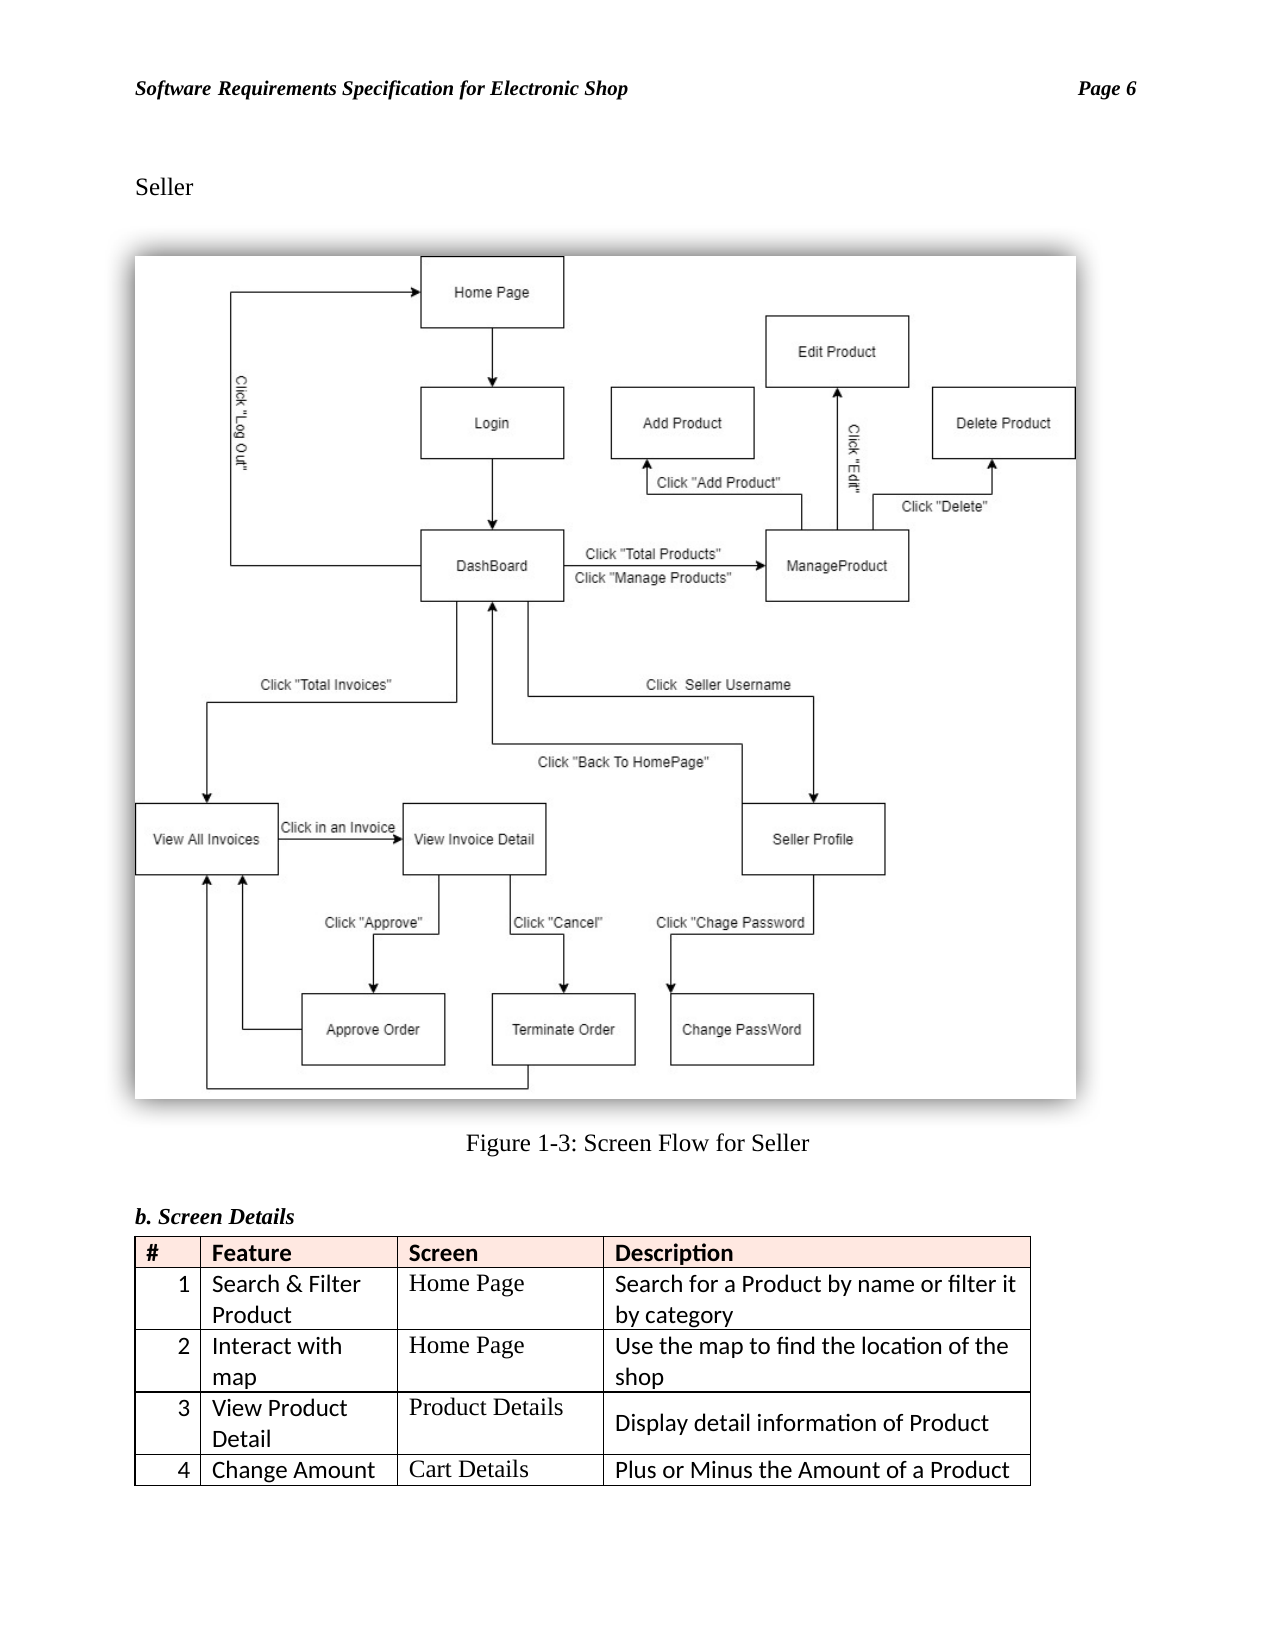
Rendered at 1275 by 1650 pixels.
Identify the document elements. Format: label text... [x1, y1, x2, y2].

table_cell Use the map to find the location of the shop [604, 1330, 1030, 1391]
table_cell [136, 1330, 200, 1391]
table_cell Search for a Product by name or filter it by category [604, 1268, 1030, 1329]
table_cell [136, 1455, 200, 1485]
table_cell [136, 1268, 200, 1329]
table_header Feature [201, 1237, 397, 1267]
table_cell Home Page [398, 1330, 603, 1391]
table_header Description [604, 1237, 1030, 1267]
table_header # [136, 1237, 200, 1267]
table_cell 11 [135, 236, 1092, 1117]
subtitle b. Screen Details [135, 1206, 1140, 1229]
table_cell Product Details [398, 1393, 603, 1453]
table_cell Home Page [398, 1268, 603, 1329]
picture [135, 256, 1076, 1099]
text Seller [135, 175, 1140, 200]
table_cell Interact with map [201, 1330, 397, 1391]
table_cell Display detail information of Product [604, 1393, 1030, 1453]
table_cell Change Amount [201, 1455, 397, 1485]
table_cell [604, 1455, 1030, 1485]
table_cell [136, 1393, 200, 1453]
table_cell Search & Filter Product [201, 1268, 397, 1329]
table_header Screen [398, 1237, 603, 1267]
table_cell Cart Details [398, 1455, 603, 1485]
table_cell View Product Detail [201, 1393, 397, 1453]
